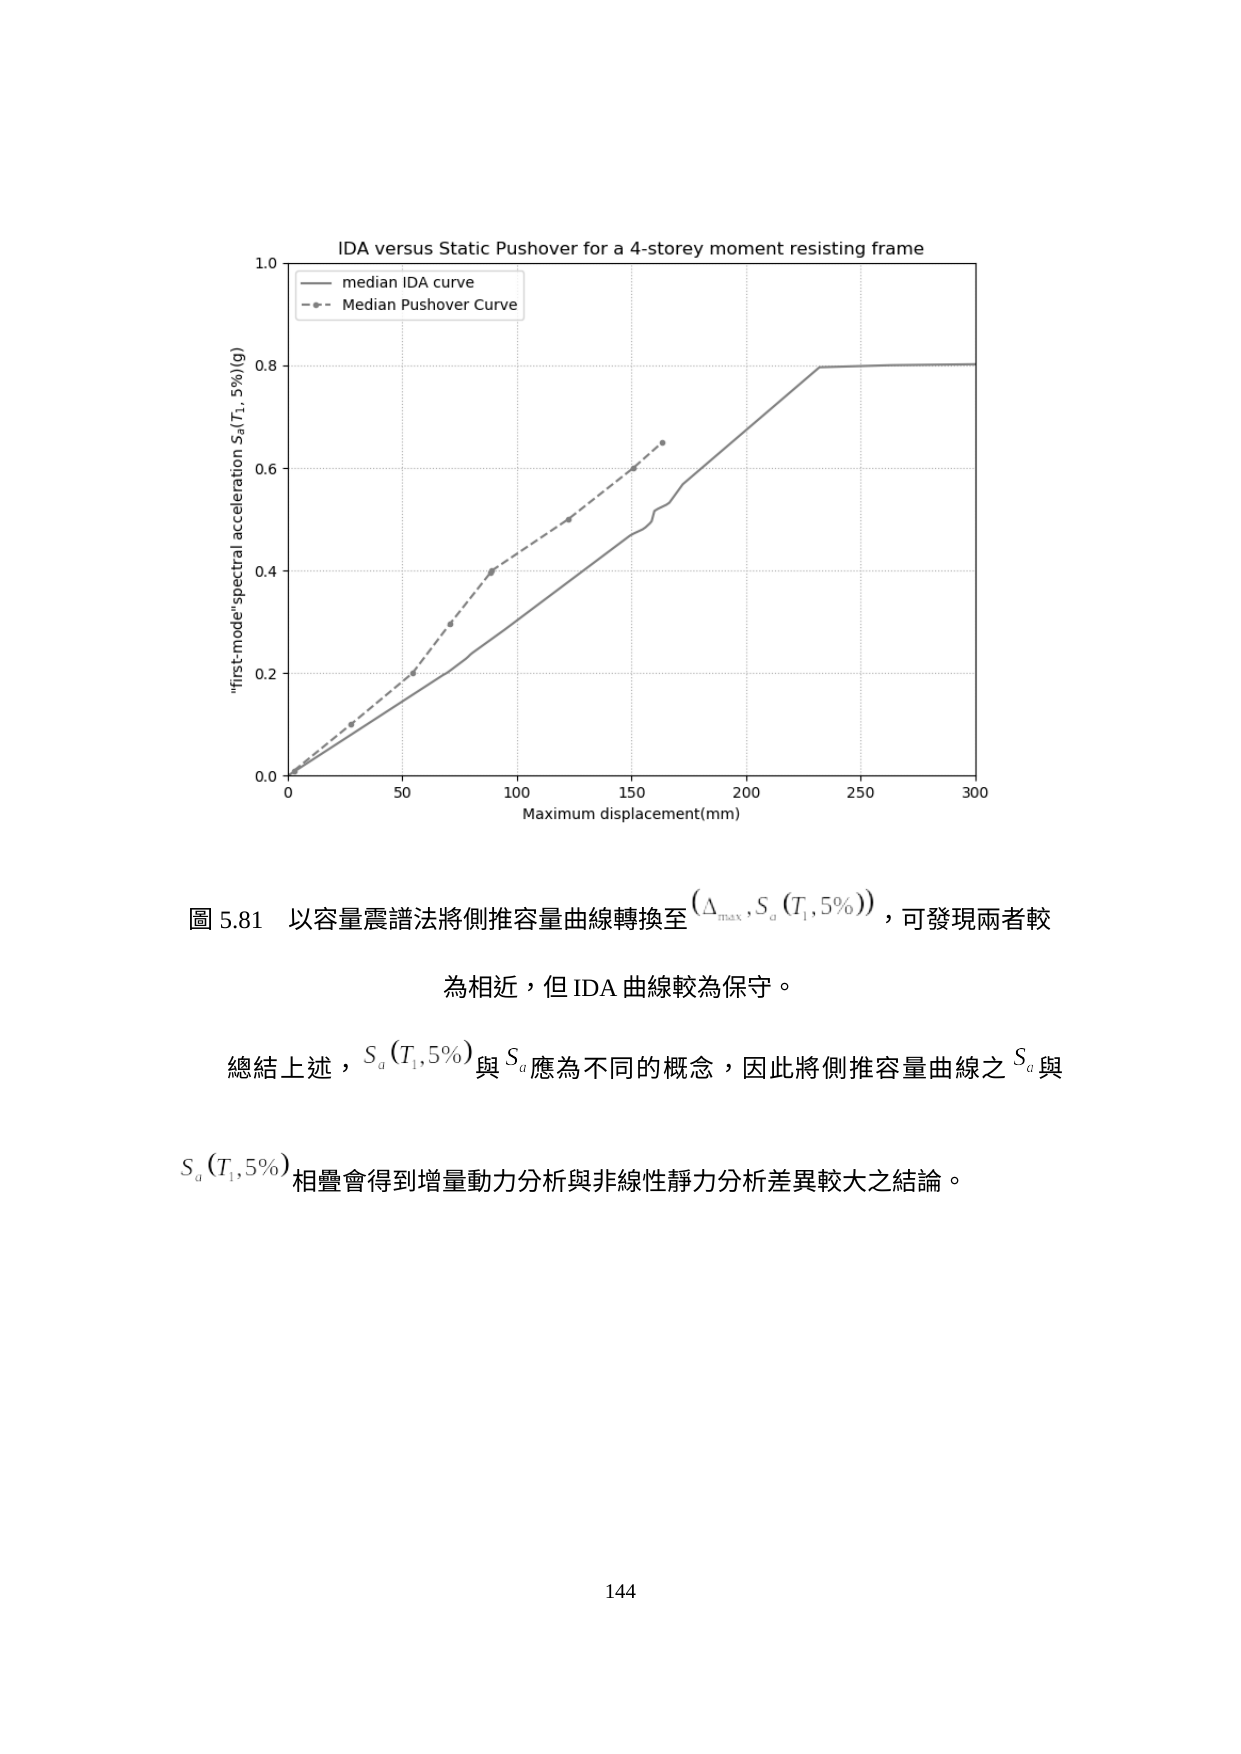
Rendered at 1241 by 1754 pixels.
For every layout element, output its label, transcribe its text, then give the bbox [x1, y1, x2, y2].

text 總結上述，與應為不同的概念，因此將側推容量曲線之與相疊會得到增量動力分析與非線性靜力分析差異較大之結論。 [177, 1023, 1063, 1210]
picture [177, 184, 1063, 849]
